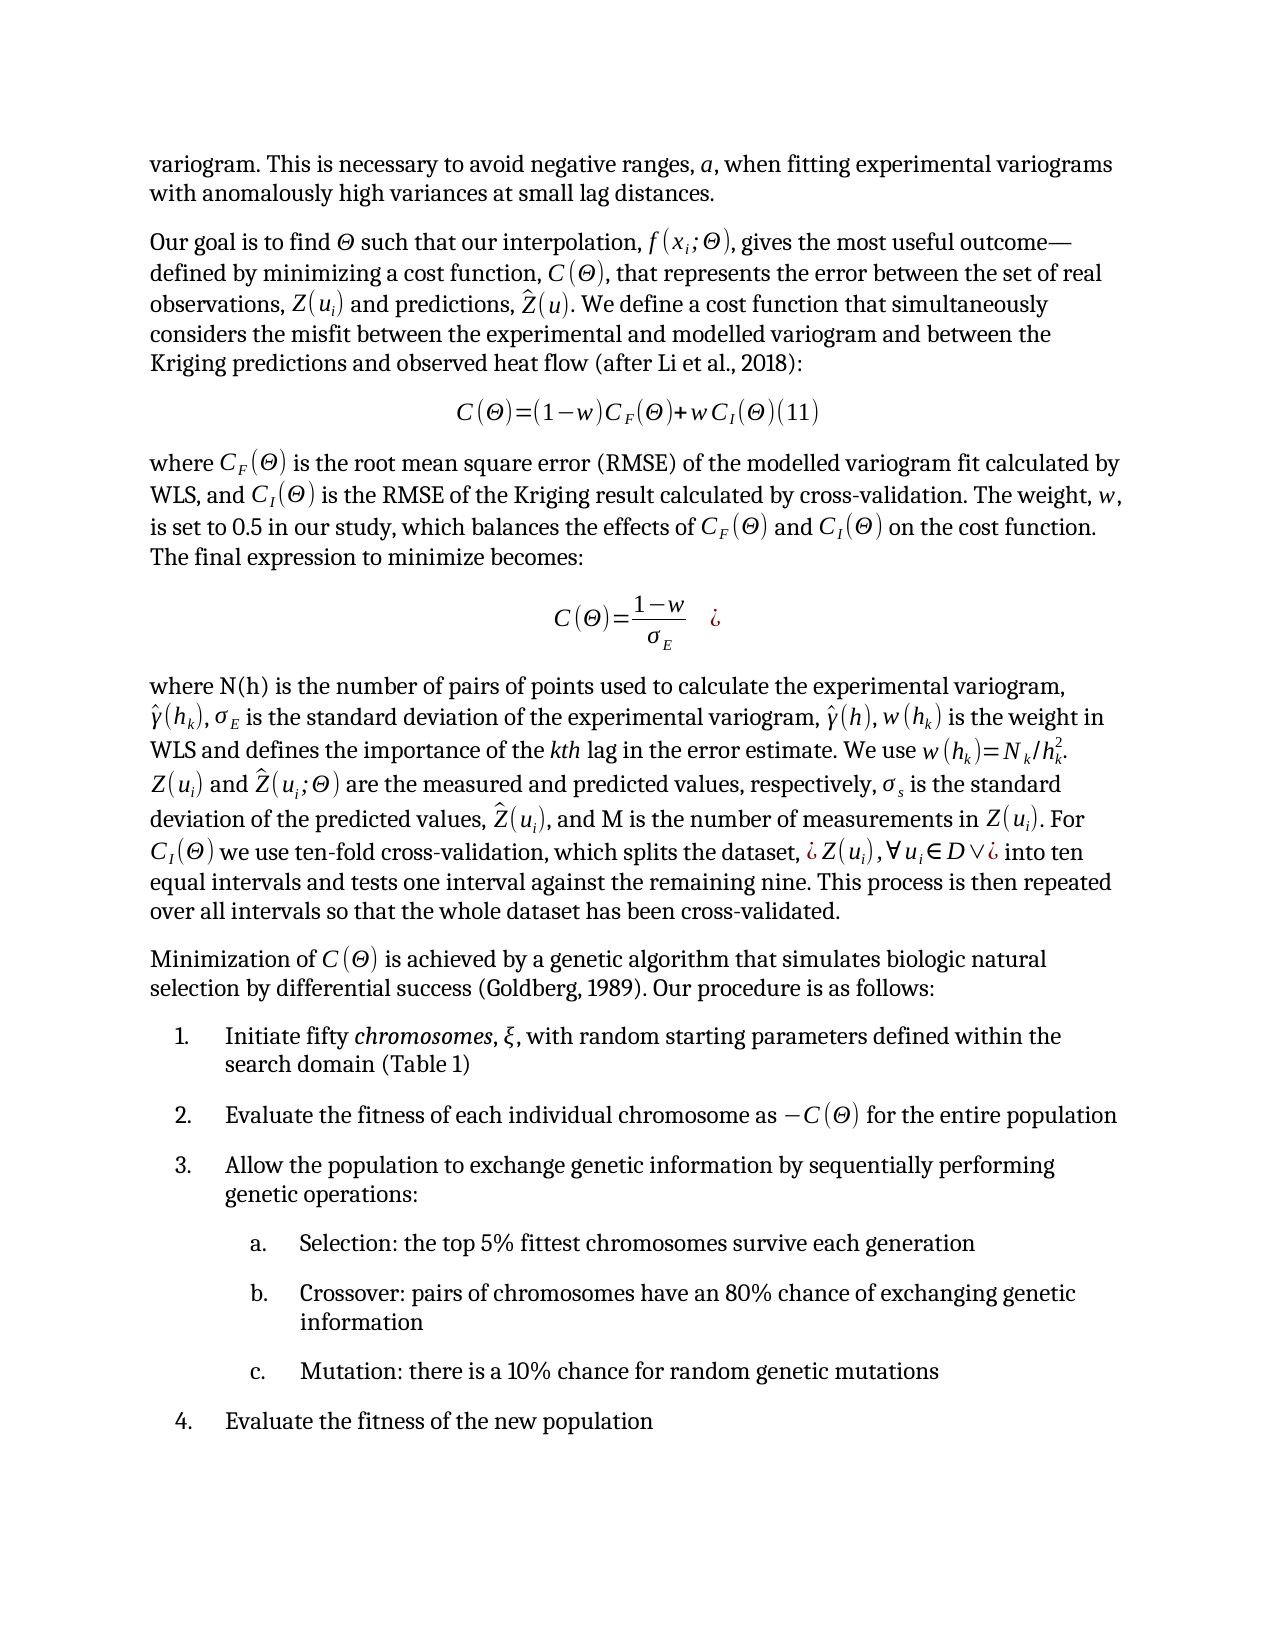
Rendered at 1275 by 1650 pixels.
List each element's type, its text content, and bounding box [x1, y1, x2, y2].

list Initiate fifty chromosomes, , with random starting parameters defined within the search domain (Table 1) [175, 1022, 1125, 1079]
list Selection: the top 5% fittest chromosomes survive each generation [250, 1229, 1125, 1258]
text Our goal is to find such that our interpolation, , gives the most useful outcome—defined by minimizing a cost function, , that represents the error between the set of real observations, and predictions, . We define a cost function that simultaneously considers the misfit between the experimental and modelled variogram and between the Kriging predictions and observed heat flow (after Li et al., 2018): [150, 226, 1125, 378]
text Minimization of is achieved by a genetic algorithm that simulates biologic natural selection by differential success (Goldberg, 1989). Our procedure is as follows: [150, 944, 1125, 1003]
list Crossover: pairs of chromosomes have an 80% chance of exchanging genetic information [250, 1279, 1125, 1336]
text where is the root mean square error (RMSE) of the modelled variogram fit calculated by WLS, and is the RMSE of the Kriging result calculated by cross-validation. The weight, , is set to 0.5 in our study, which balances the effects of and on the cost function. The final expression to minimize becomes: [150, 447, 1125, 572]
list Mutation: there is a 10% chance for random genetic mutations [250, 1357, 1125, 1386]
list Allow the population to exchange genetic information by sequentially performing genetic operations: [175, 1151, 1125, 1208]
list Evaluate the fitness of the new population [175, 1407, 1125, 1435]
list Evaluate the fitness of each individual chromosome as for the entire population [175, 1100, 1125, 1130]
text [150, 150, 1125, 207]
text where N(h) is the number of pairs of points used to calculate the experimental variogram, , is the standard deviation of the experimental variogram, , is the weight in WLS and defines the importance of the lag in the error estimate. We use . and are the measured and predicted values, respectively, is the standard deviation of the predicted values, , and M is the number of measurements in . For we use ten-fold cross-validation, which splits the dataset, into ten equal intervals and tests one interval against the remaining nine. This process is then repeated over all intervals so that the whole dataset has been cross-validated. [150, 672, 1125, 925]
